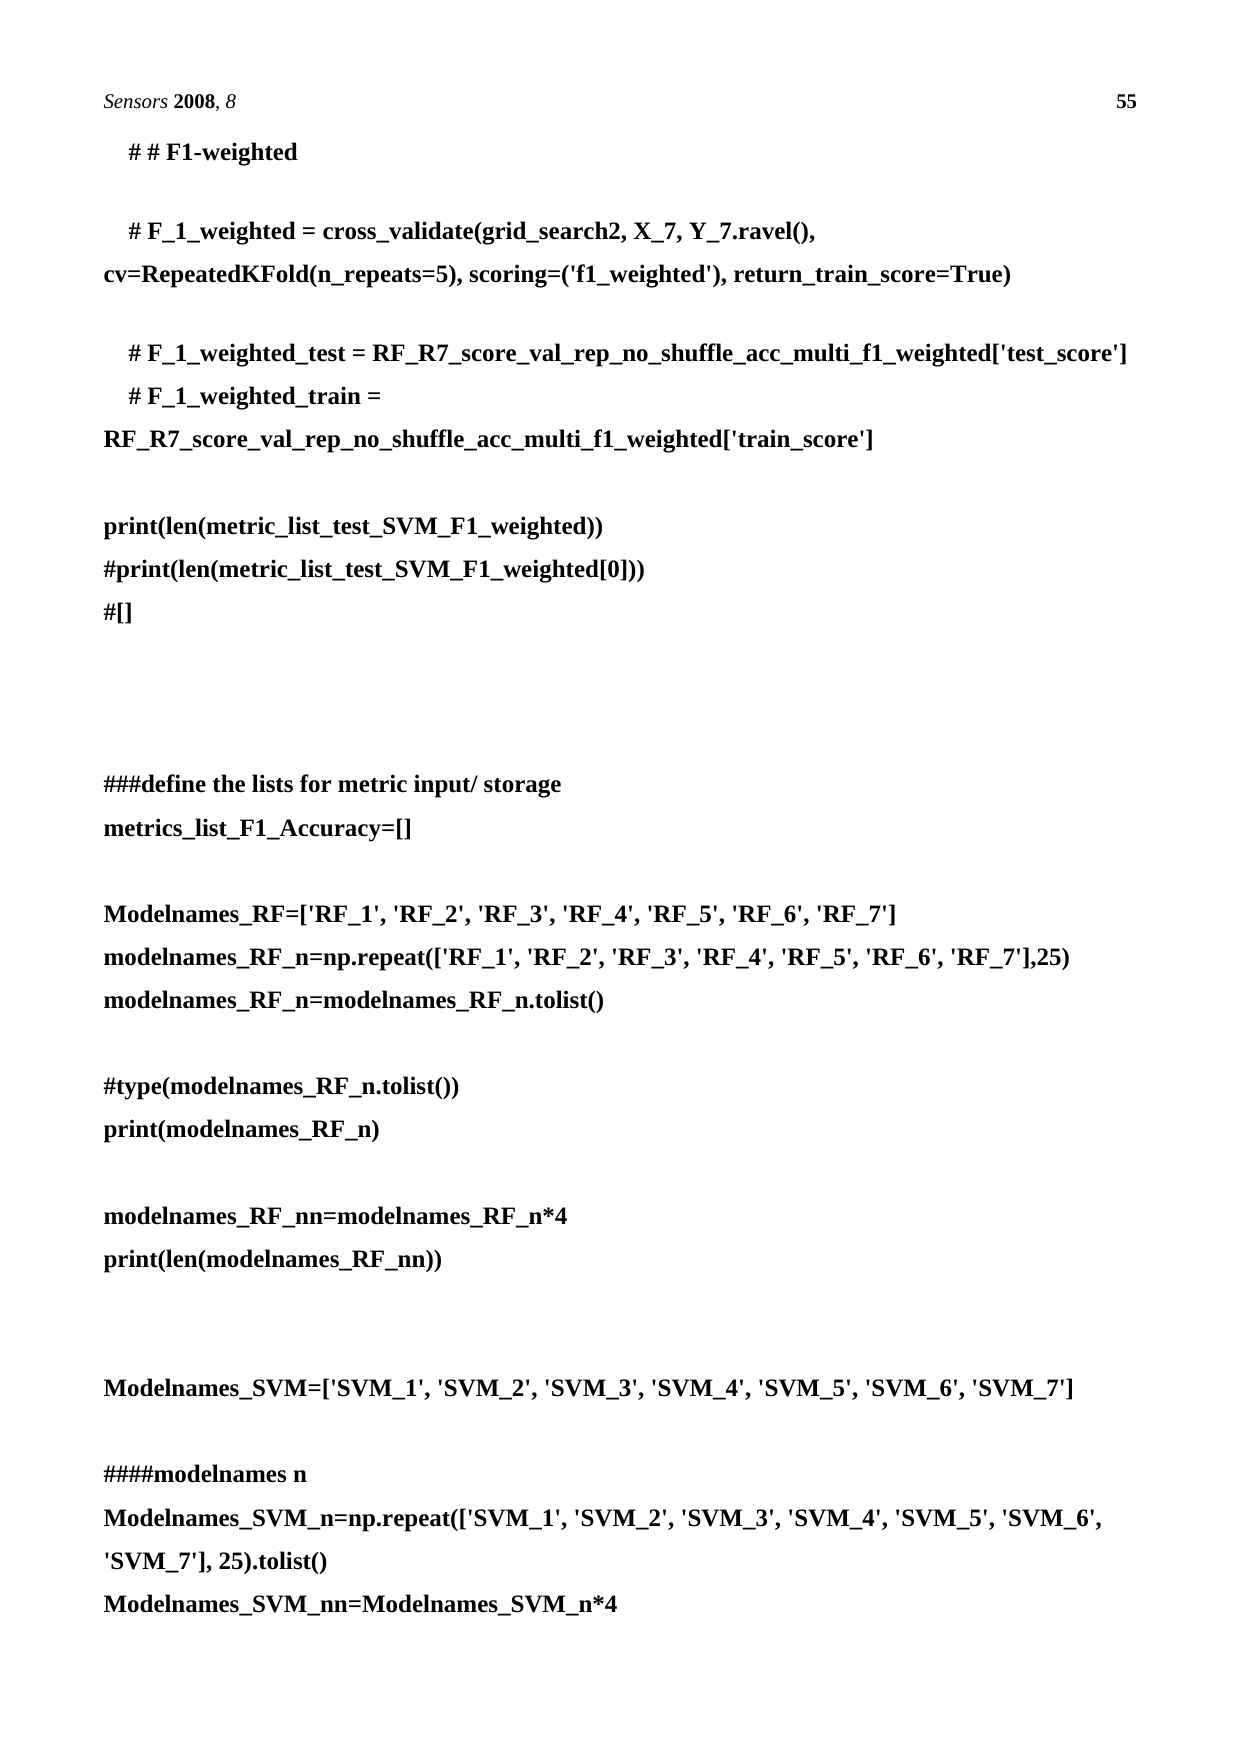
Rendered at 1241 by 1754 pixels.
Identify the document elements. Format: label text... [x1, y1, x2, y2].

text # F_1_weighted_test = RF_R7_score_val_rep_no_shuffle_acc_multi_f1_weighted['test_score'] [103, 338, 1137, 367]
text modelnames_RF_nn=modelnames_RF_n*4 [103, 1201, 1137, 1229]
text #type(modelnames_RF_n.tolist()) [103, 1071, 1137, 1100]
text print(modelnames_RF_n) [103, 1114, 1137, 1143]
text ###define the lists for metric input/ storage [103, 769, 1137, 798]
text # # F1-weighted [103, 137, 1137, 166]
text print(len(modelnames_RF_nn)) [103, 1244, 1137, 1273]
text Modelnames_SVM=['SVM_1', 'SVM_2', 'SVM_3', 'SVM_4', 'SVM_5', 'SVM_6', 'SVM_7'] [103, 1373, 1137, 1402]
text #print(len(metric_list_test_SVM_F1_weighted[0])) [103, 554, 1137, 583]
text # F_1_weighted_train = RF_R7_score_val_rep_no_shuffle_acc_multi_f1_weighted['train_score'] [103, 381, 1137, 453]
text #[] [103, 597, 1137, 626]
text print(len(metric_list_test_SVM_F1_weighted)) [103, 511, 1137, 539]
text modelnames_RF_n=np.repeat(['RF_1', 'RF_2', 'RF_3', 'RF_4', 'RF_5', 'RF_6', 'RF_7'],25) [103, 942, 1137, 971]
text Modelnames_SVM_nn=Modelnames_SVM_n*4 [103, 1589, 1137, 1618]
text # F_1_weighted = cross_validate(grid_search2, X_7, Y_7.ravel(), cv=RepeatedKFold(n_repeats=5), scoring=('f1_weighted'), return_train_score=True) [103, 216, 1137, 288]
text metrics_list_F1_Accuracy=[] [103, 813, 1137, 841]
text Modelnames_SVM_n=np.repeat(['SVM_1', 'SVM_2', 'SVM_3', 'SVM_4', 'SVM_5', 'SVM_6', 'SVM_7'], 25).tolist() [103, 1503, 1137, 1574]
text ####modelnames n [103, 1459, 1137, 1488]
text Modelnames_RF=['RF_1', 'RF_2', 'RF_3', 'RF_4', 'RF_5', 'RF_6', 'RF_7'] [103, 899, 1137, 928]
text modelnames_RF_n=modelnames_RF_n.tolist() [103, 985, 1137, 1014]
